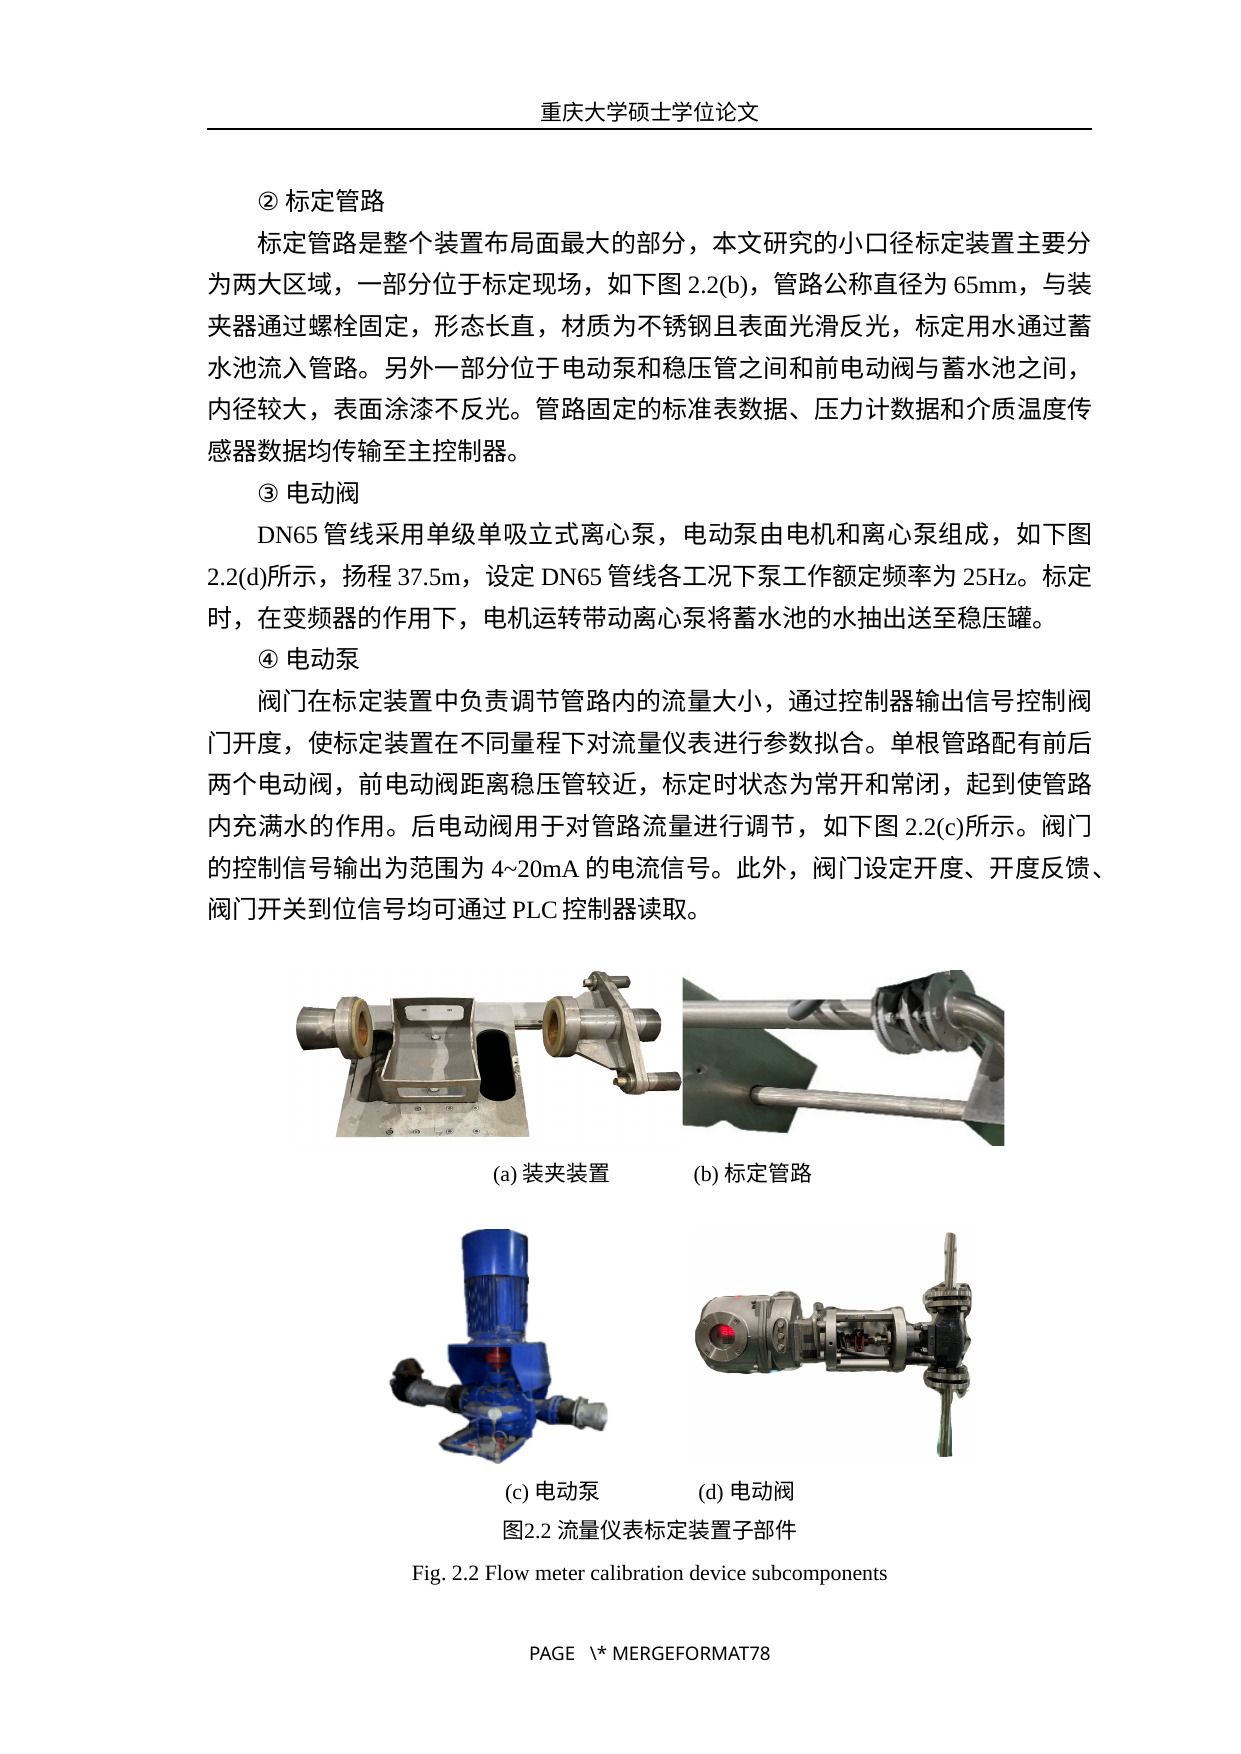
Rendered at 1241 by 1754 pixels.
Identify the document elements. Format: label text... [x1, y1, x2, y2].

text 阀门在标定装置中负责调节管路内的流量大小，通过控制器输出信号控制阀门开度，使标定装置在不同量程下对流量仪表进行参数拟合。单根管路配有前后两个电动阀，前电动阀距离稳压管较近，标定时状态为常开和常闭，起到使管路内充满水的作用。后电动阀用于对管路流量进行调节，如下图2.2(c)所示。阀门的控制信号输出为范围为4~20mA的电流信号。此外，阀门设定开度、开度反馈、阀门开关到位信号均可通过PLC控制器读取。 [207, 677, 1092, 927]
text ④ 电动泵 [207, 636, 1092, 677]
text ② 标定管路 [207, 177, 1092, 219]
picture [324, 1229, 674, 1464]
text 图2.2 流量仪表标定装置子部件 [207, 1505, 1092, 1547]
text (c) 电动泵 (d) 电动阀 [207, 1464, 1092, 1505]
text (a) 装夹装置 (b) 标定管路 [207, 1146, 1092, 1188]
picture [692, 1229, 975, 1464]
picture [294, 968, 1005, 1146]
text ③ 电动阀 [207, 469, 1092, 511]
text 标定管路是整个装置布局面最大的部分，本文研究的小口径标定装置主要分为两大区域，一部分位于标定现场，如下图2.2(b)，管路公称直径为65mm，与装夹器通过螺栓固定，形态长直，材质为不锈钢且表面光滑反光，标定用水通过蓄水池流入管路。另外一部分位于电动泵和稳压管之间和前电动阀与蓄水池之间，内径较大，表面涂漆不反光。管路固定的标准表数据、压力计数据和介质温度传感器数据均传输至主控制器。 [207, 219, 1092, 469]
text Fig. 2.2 Flow meter calibration device subcomponents [207, 1547, 1092, 1589]
text DN65管线采用单级单吸立式离心泵，电动泵由电机和离心泵组成，如下图2.2(d)所示，扬程37.5m，设定DN65管线各工况下泵工作额定频率为25Hz。标定时，在变频器的作用下，电机运转带动离心泵将蓄水池的水抽出送至稳压罐。 [207, 511, 1092, 636]
